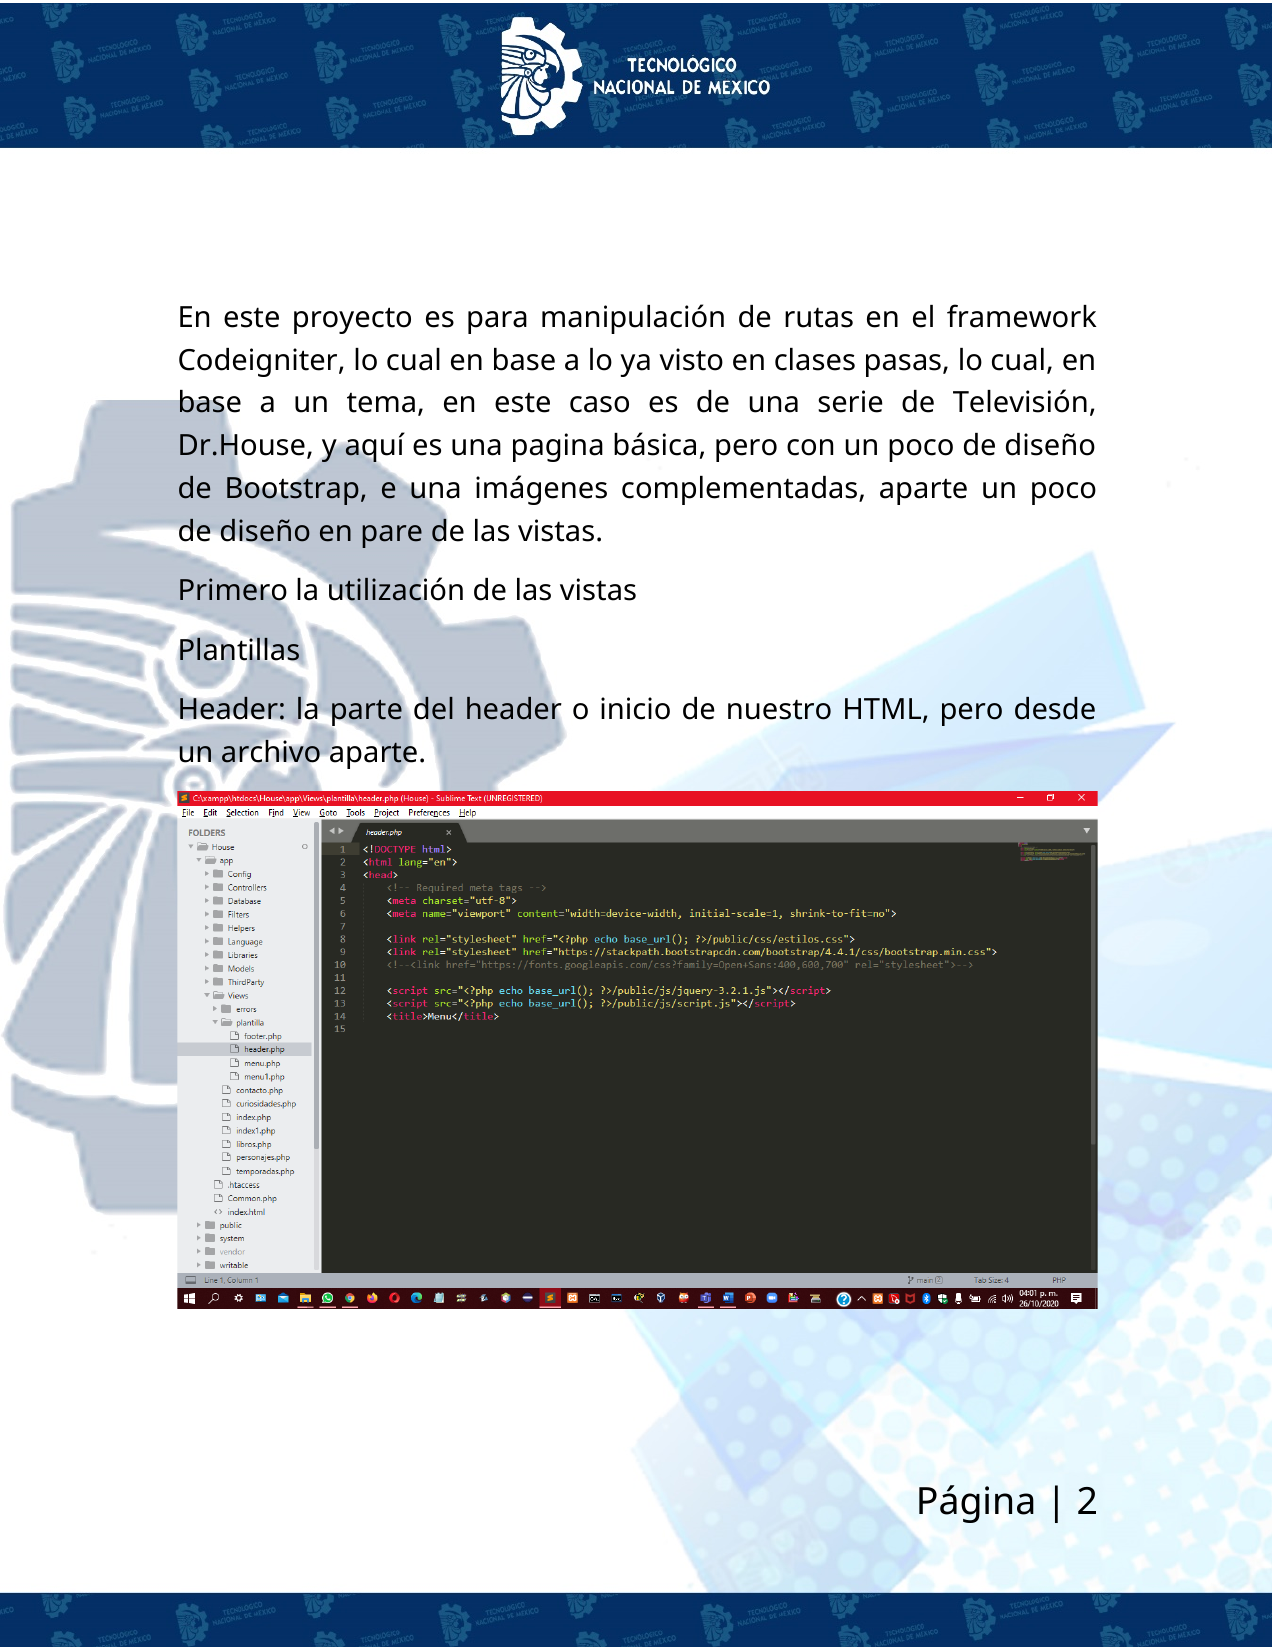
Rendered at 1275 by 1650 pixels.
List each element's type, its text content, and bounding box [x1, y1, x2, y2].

text Header: la parte del header o inicio de nuestro HTML, pero desde un archivo aparte. [177, 689, 1098, 771]
text Plantillas [177, 629, 1098, 669]
picture [0, 3, 1272, 1647]
text En este proyecto es para manipulación de rutas en el framework Codeigniter, lo cual en base a lo ya visto en clases pasas, lo cual, en base a un tema, en este caso es de una serie de Televisión, Dr.House, y aquí es una pagina básica, pero con un poco de diseño de Bootstrap, e una imágenes complementadas, aparte un poco de diseño en pare de las vistas. [177, 296, 1098, 550]
text Primero la utilización de las vistas [177, 570, 1098, 609]
